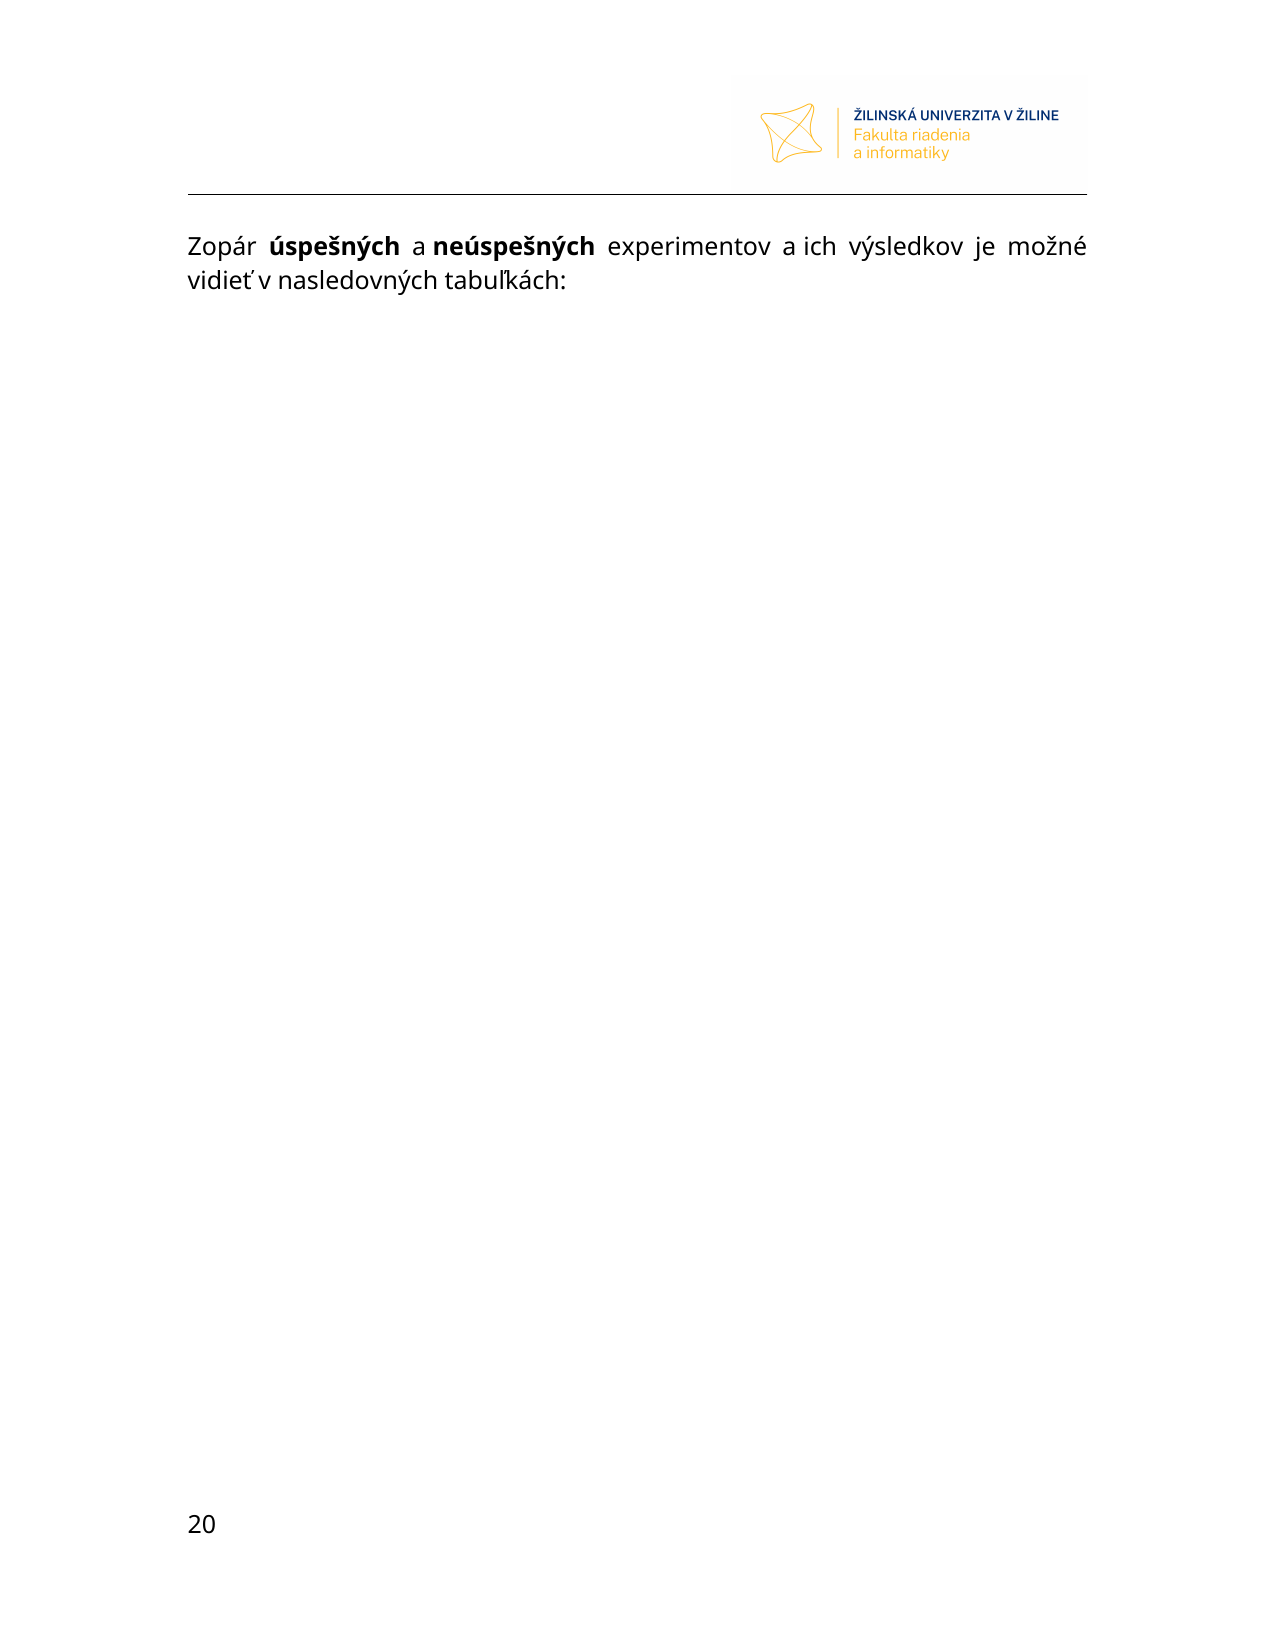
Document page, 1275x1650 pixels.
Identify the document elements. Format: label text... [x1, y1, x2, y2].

picture [731, 75, 1088, 192]
text Zopár úspešných a neúspešných experimentov a ich výsledkov je možné vidieť v nasledovných tabuľkách: [187, 229, 1087, 297]
